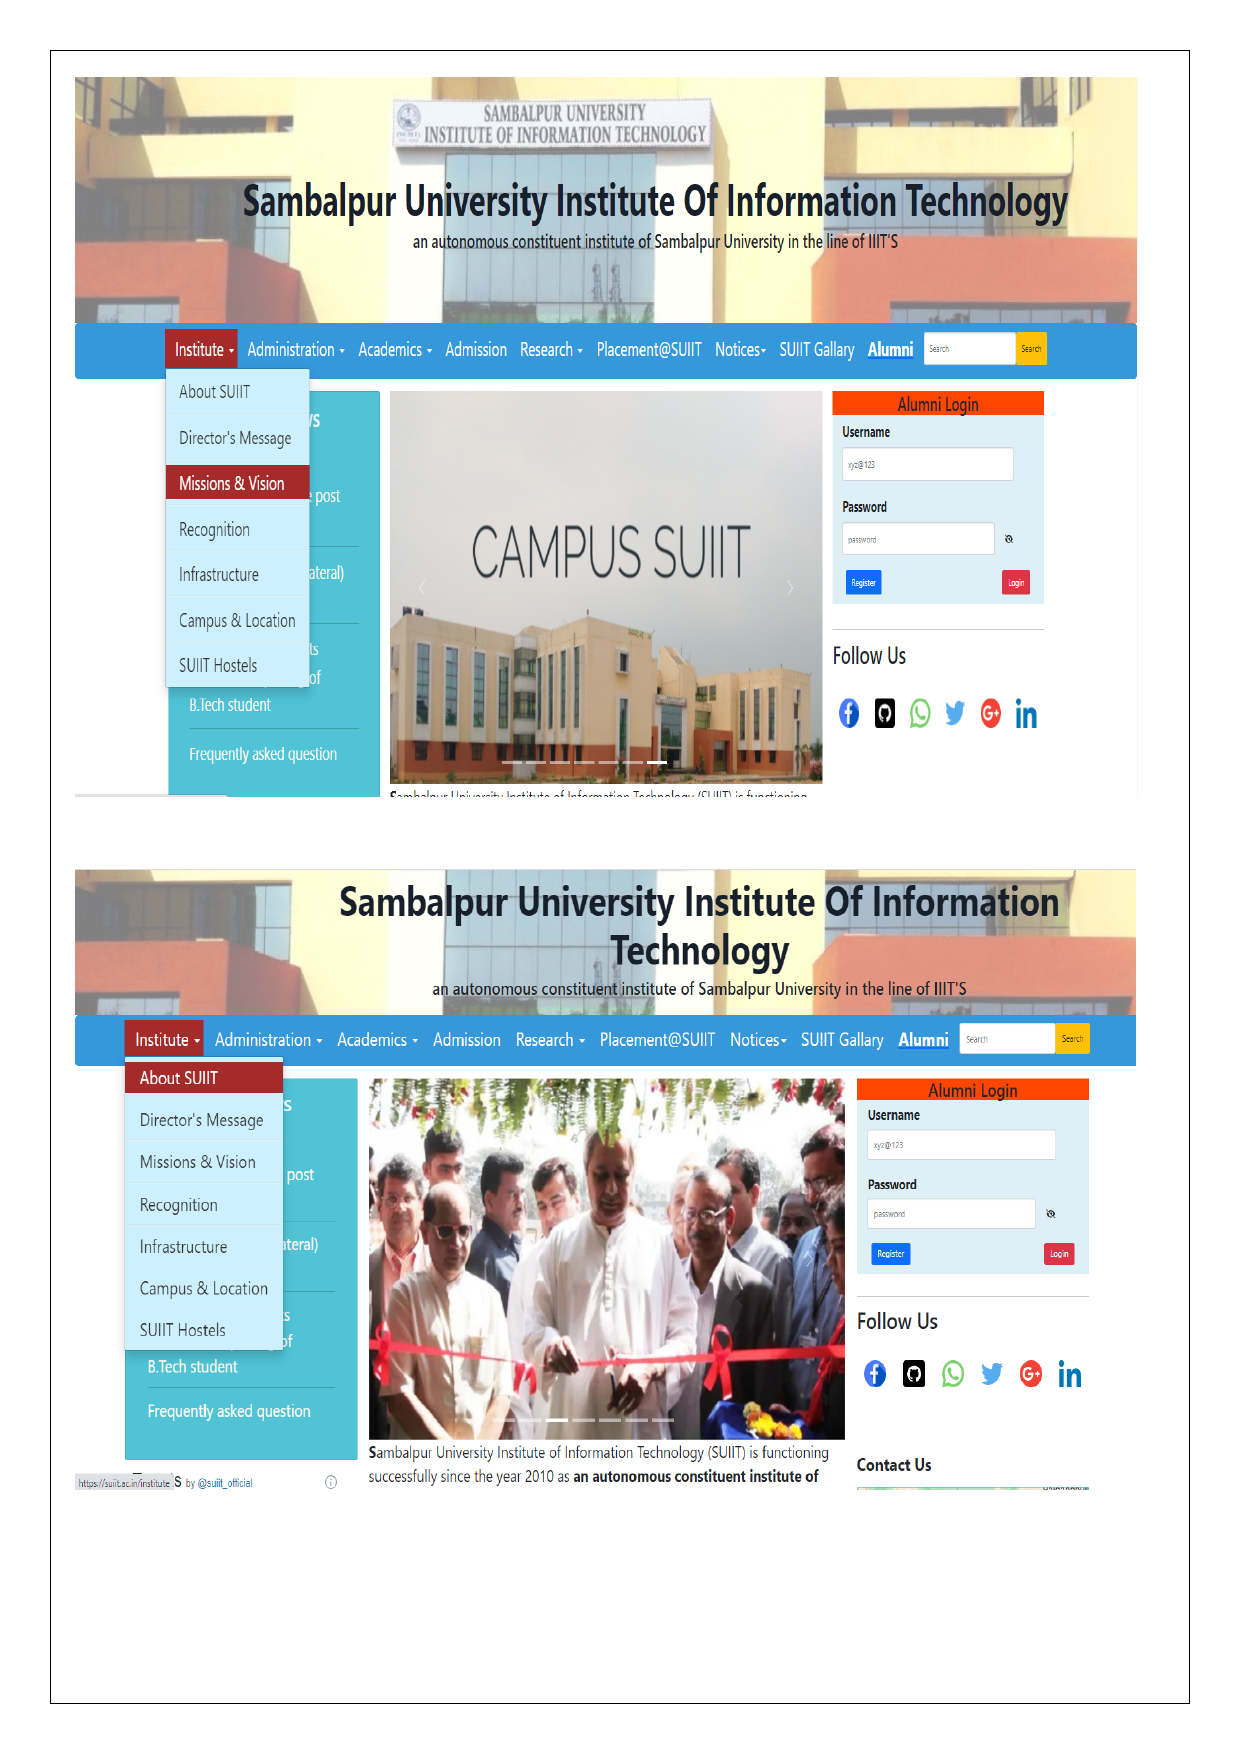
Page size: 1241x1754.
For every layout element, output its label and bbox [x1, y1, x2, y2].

picture [75, 869, 1136, 1490]
picture [75, 75, 1138, 797]
